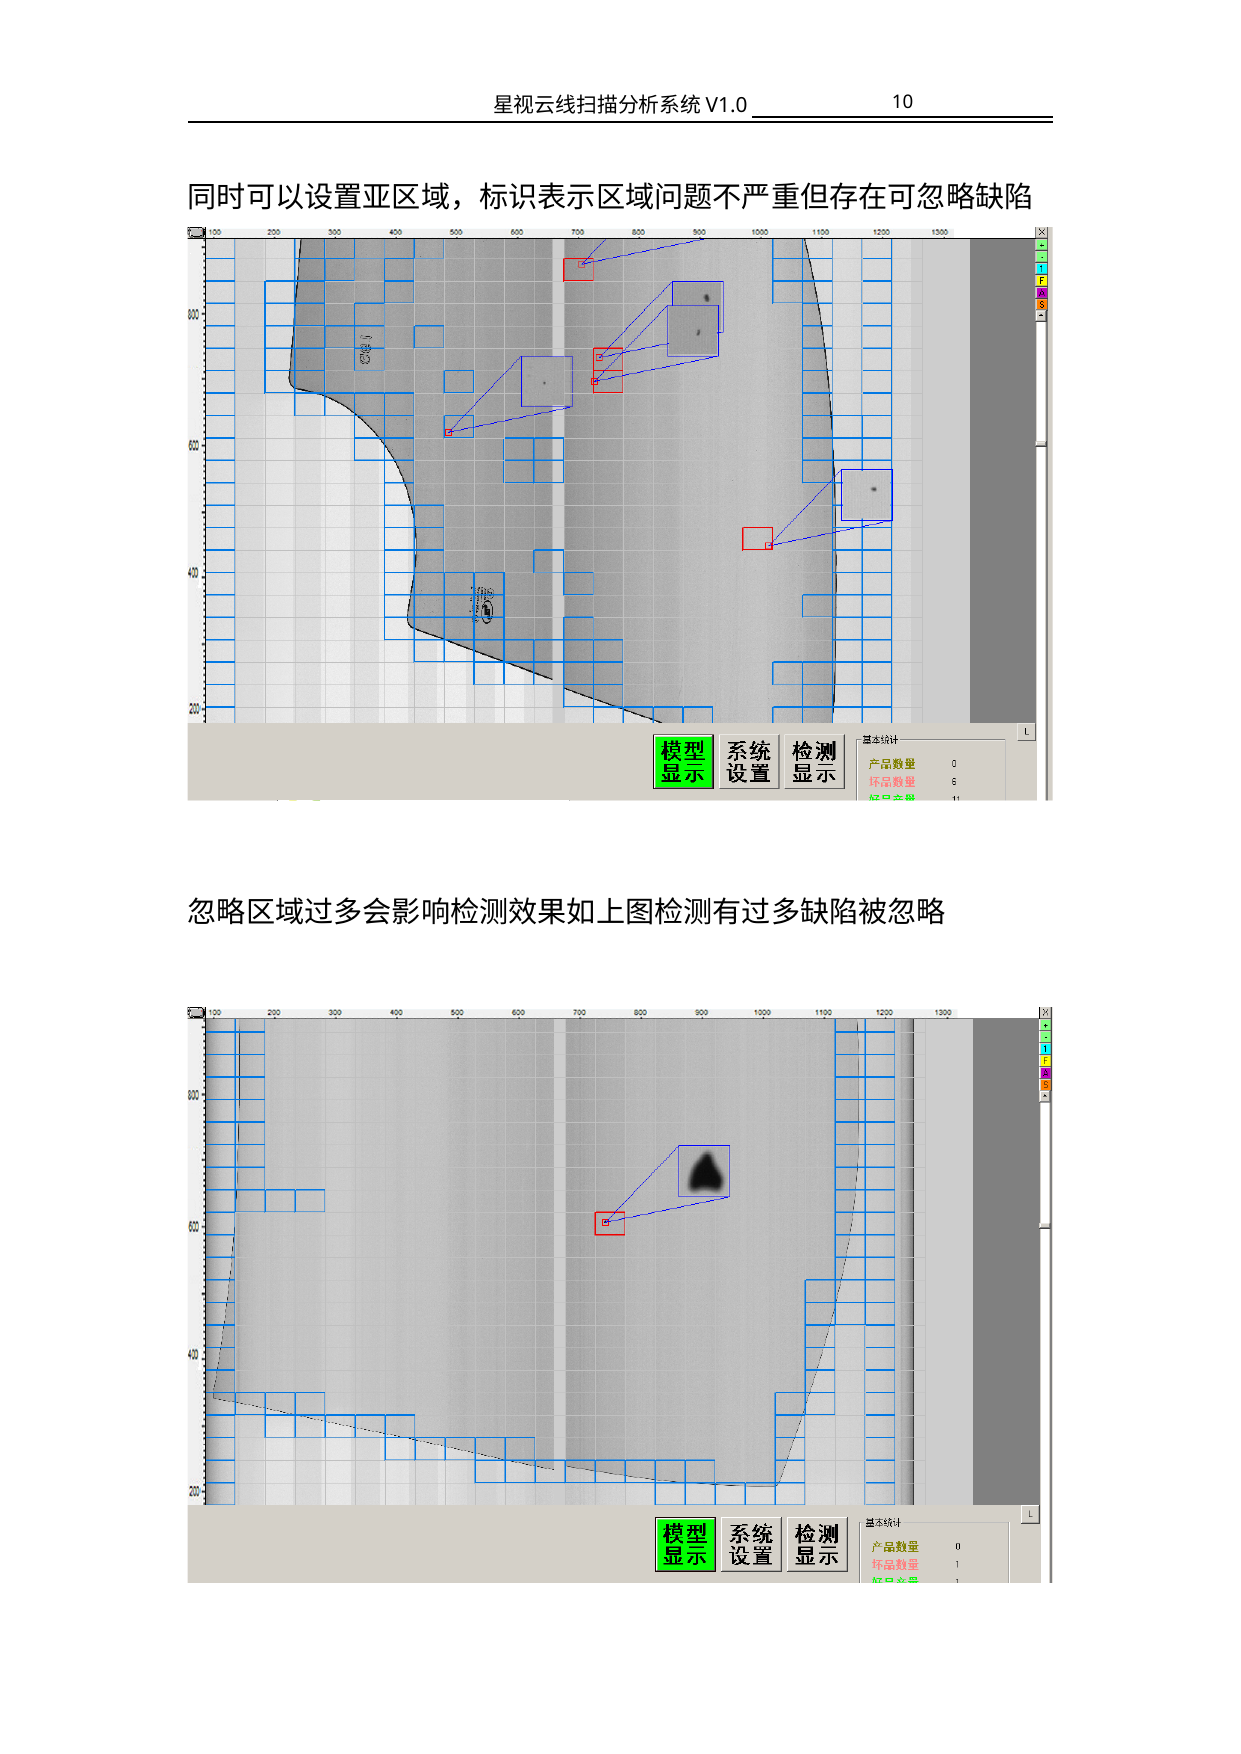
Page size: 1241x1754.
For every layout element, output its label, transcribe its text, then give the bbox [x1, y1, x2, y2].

picture [187, 227, 1053, 803]
text 忽略区域过多会影响检测效果如上图检测有过多缺陷被忽略 [187, 877, 1053, 942]
text 同时可以设置亚区域，标识表示区域问题不严重但存在可忽略缺陷 [187, 162, 1053, 227]
picture [187, 1007, 1053, 1583]
